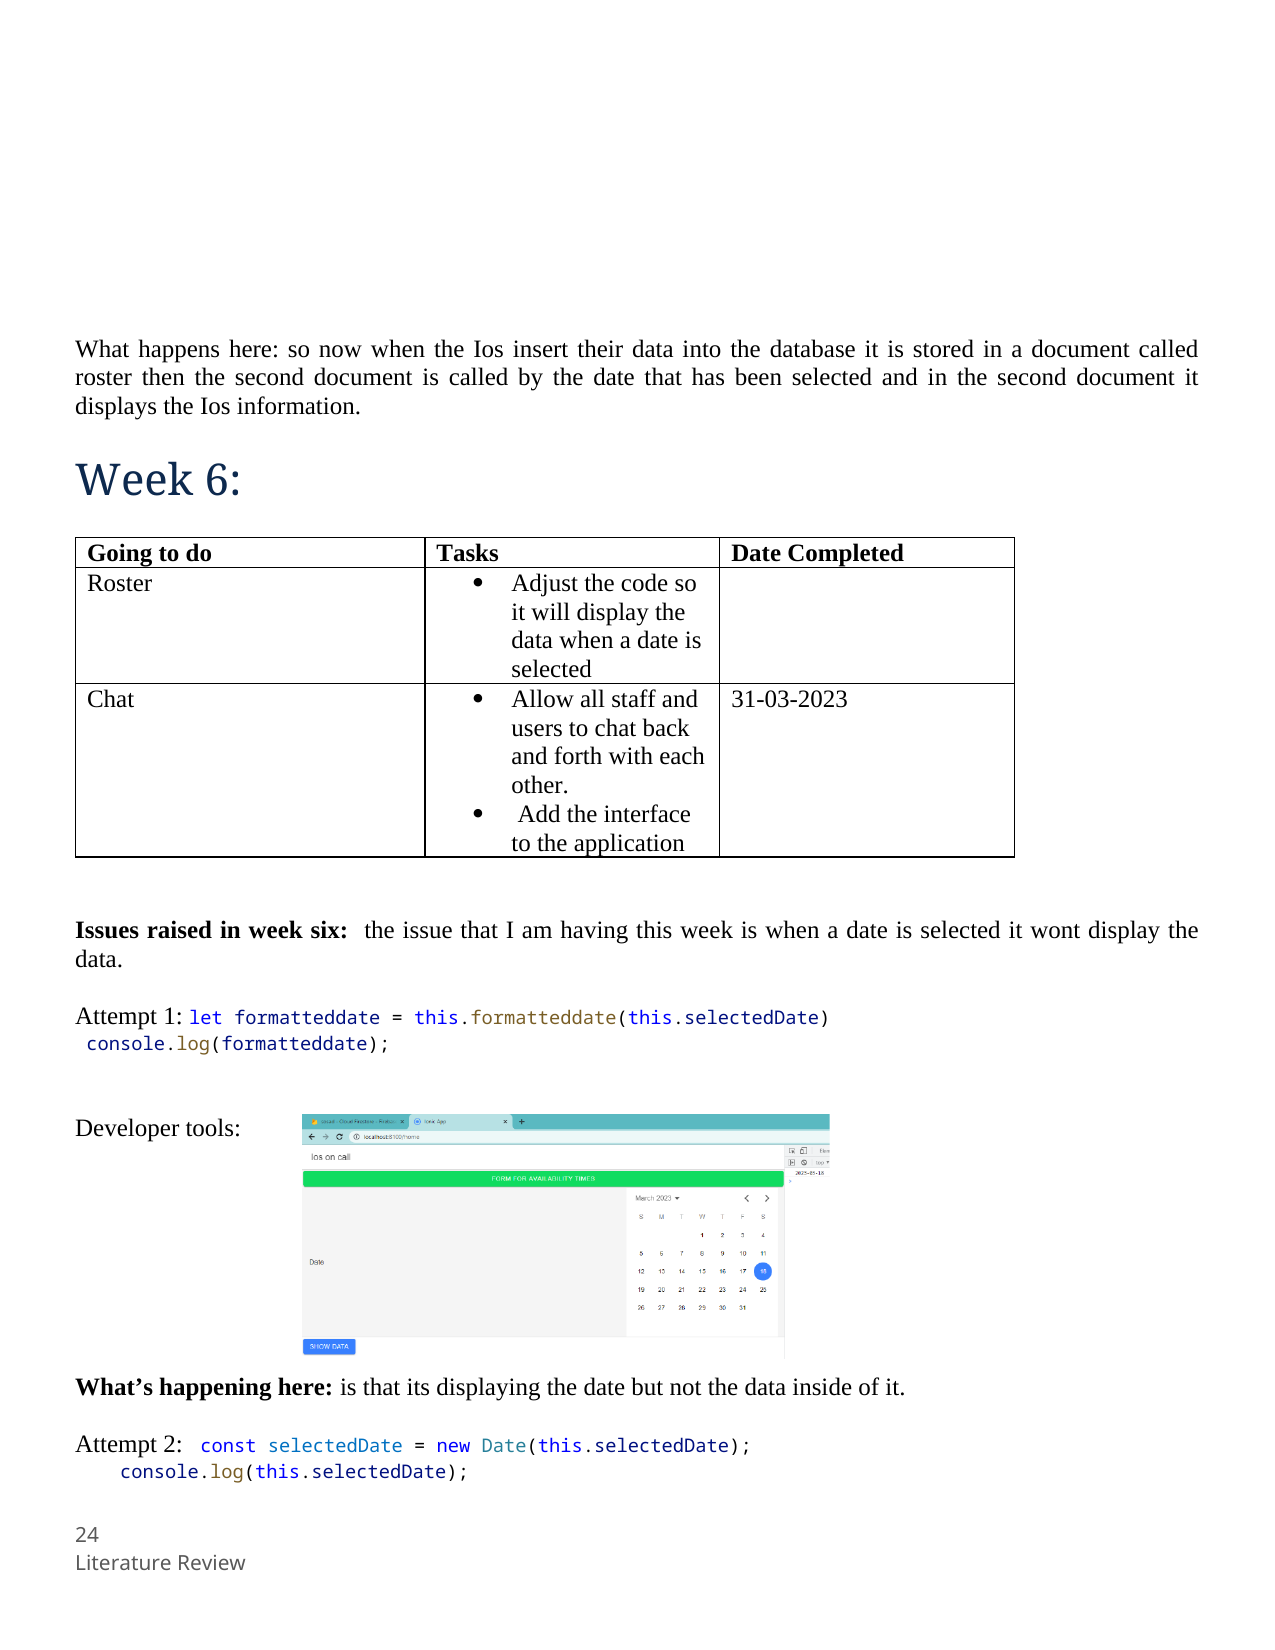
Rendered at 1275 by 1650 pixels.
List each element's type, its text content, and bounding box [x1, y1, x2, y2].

text console.log(formatteddate); [75, 1030, 1200, 1056]
table_cell Adjust the code so it will display the data when a date is selected [426, 568, 719, 683]
table_cell Chat [76, 684, 424, 856]
table_cell [720, 568, 1014, 683]
text Developer tools: [75, 1113, 1200, 1142]
table_header Going to do [76, 538, 424, 567]
text What’s happening here: is that its displaying the date but not the data inside of it. [75, 1372, 1200, 1401]
table_cell 31-03-2023 [720, 684, 1014, 856]
table_cell Allow all staff and users to chat back and forth with each other. Add the interface to the application [426, 684, 719, 856]
table_cell Roster [76, 568, 424, 683]
text What happens here: so now when the Ios insert their data into the database it is stored in a document called roster then the second document is called by the date that has been selected and in the second document it displays the Ios information. [75, 334, 1200, 420]
text Attempt 1: let formatteddate = this.formatteddate(this.selectedDate) [75, 1001, 1200, 1030]
subtitle Week 6: [75, 449, 1200, 508]
text Issues raised in week six: the issue that I am having this week is when a date is selected it wont display the data. [75, 915, 1200, 972]
table_header Date Completed [720, 538, 1014, 567]
table_header Tasks [426, 538, 719, 567]
text console.log(this.selectedDate); [75, 1458, 1200, 1483]
text Attempt 2: const selectedDate = new Date(this.selectedDate); [75, 1429, 1200, 1458]
